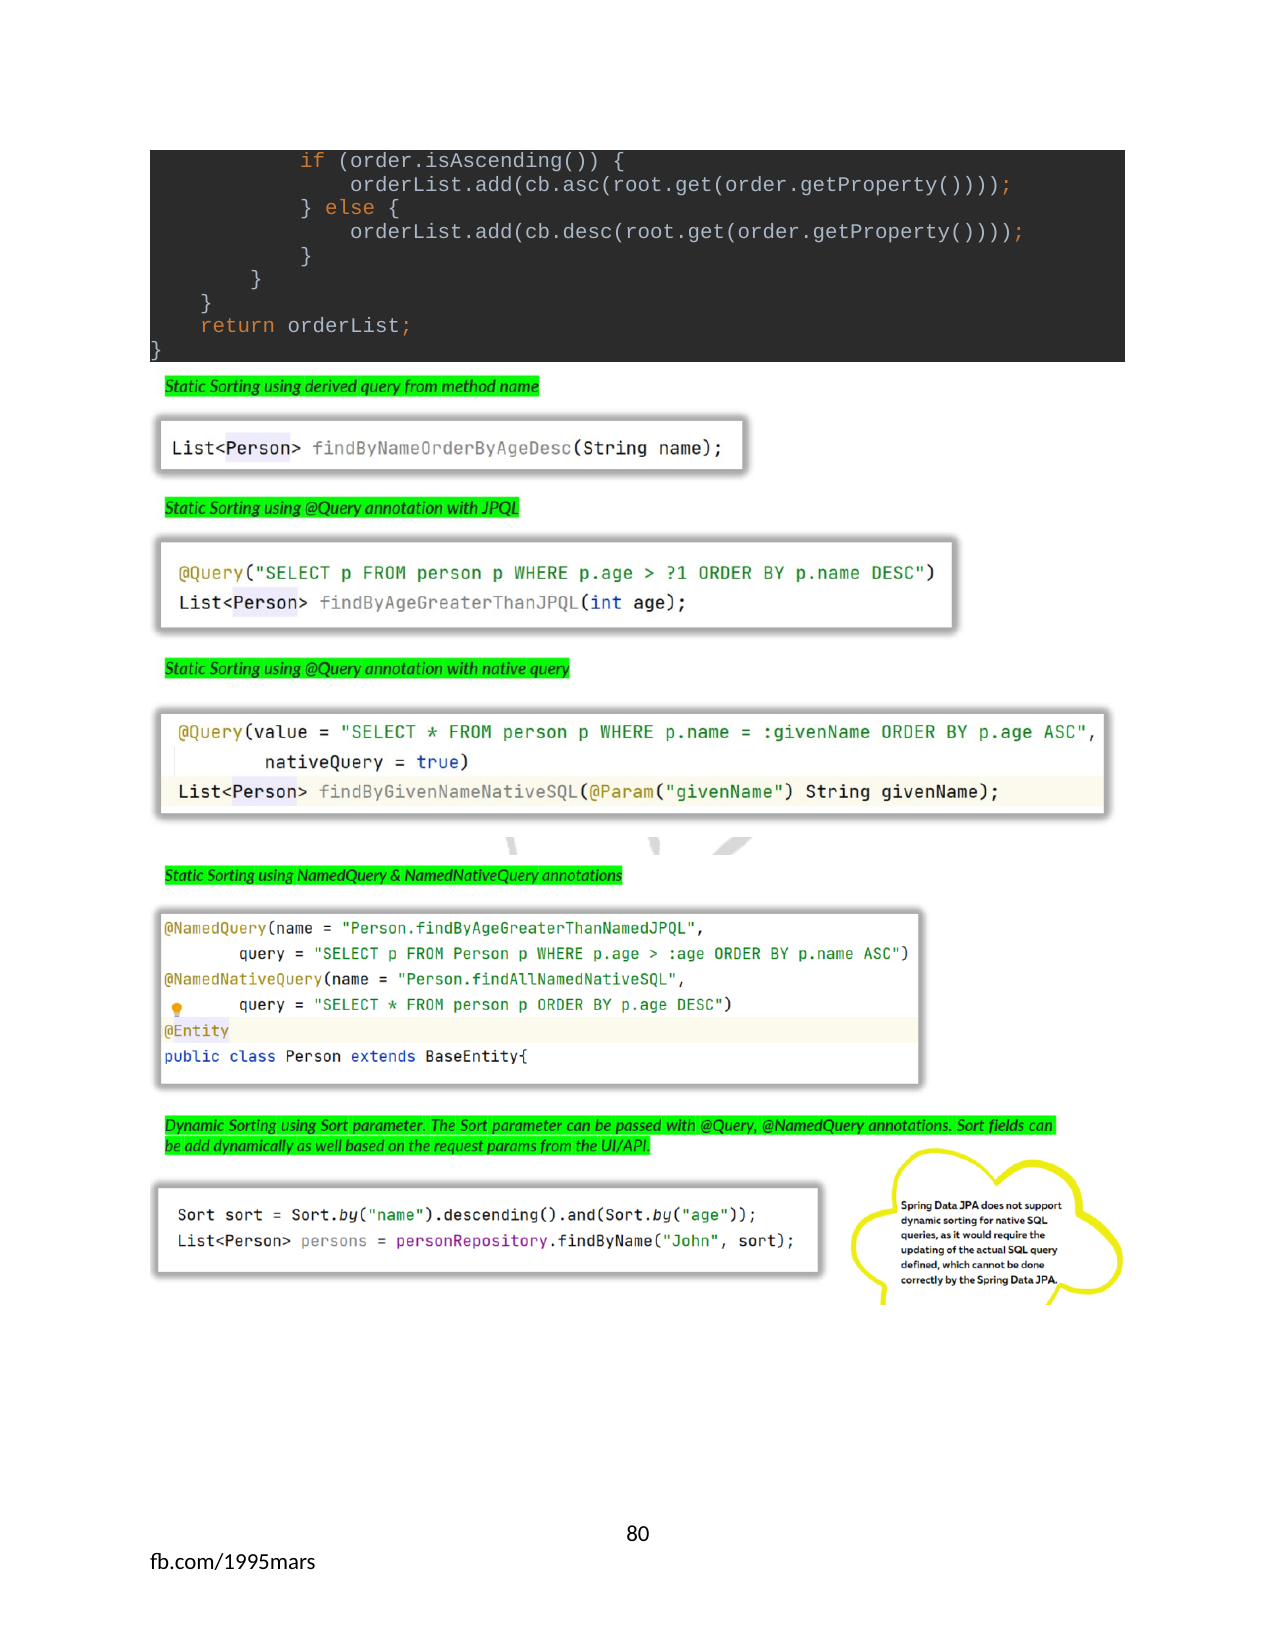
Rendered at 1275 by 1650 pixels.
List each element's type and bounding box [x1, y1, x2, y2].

picture [150, 362, 1125, 837]
text [150, 150, 1125, 362]
picture [150, 855, 1125, 1305]
